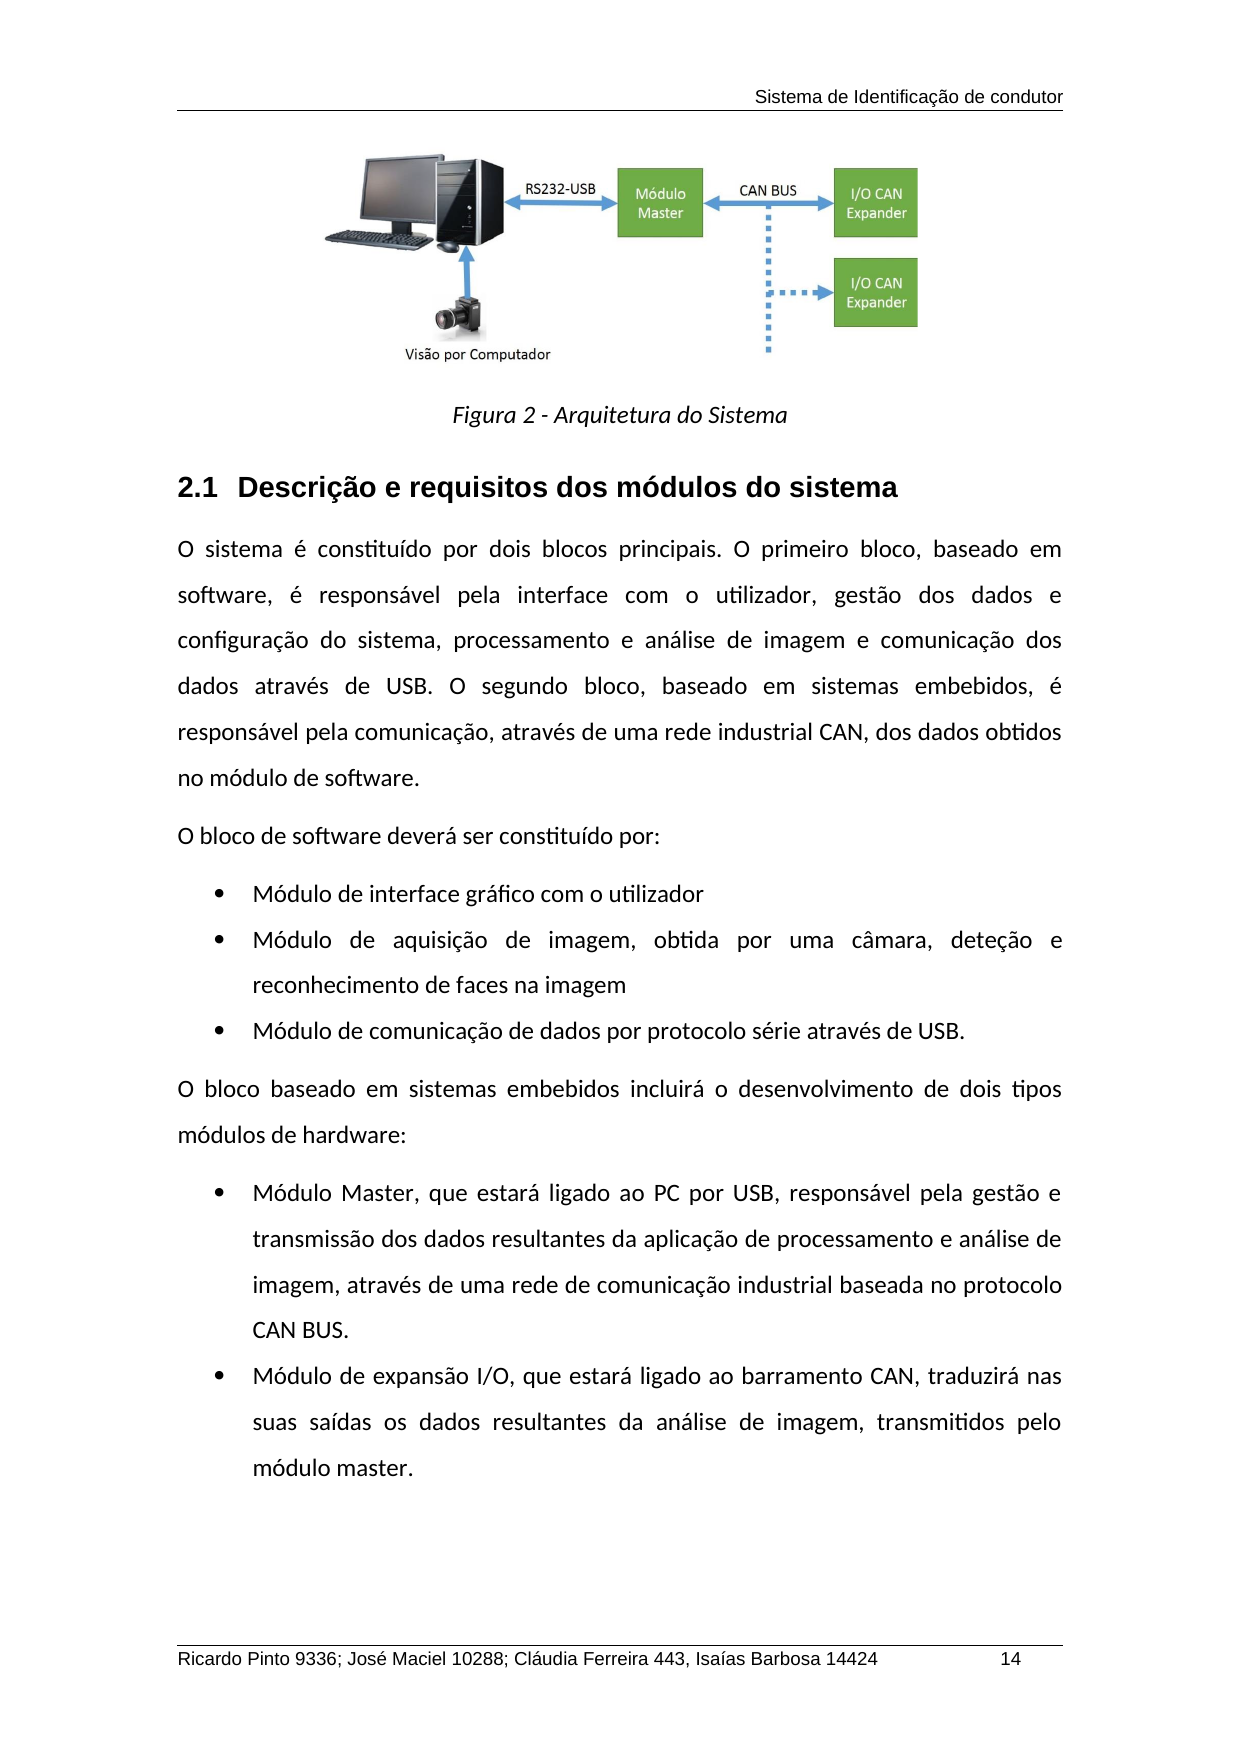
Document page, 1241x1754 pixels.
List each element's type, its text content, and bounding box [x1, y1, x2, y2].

text O bloco baseado em sistemas embebidos incluirá o desenvolvimento de dois tipos módulos de hardware: [177, 1073, 1063, 1150]
list Módulo Master, que estará ligado ao PC por USB, responsável pela gestão e transmissão dos dados resultantes da aplicação de processamento e análise de imagem, através de uma rede de comunicação industrial baseada no protocolo CAN BUS. [215, 1177, 1063, 1345]
subtitle Descrição e requisitos dos módulos do sistema [177, 470, 1063, 504]
text Figura 2 - Arquitetura do Sistema [177, 399, 1063, 430]
text O sistema é constituído por dois blocos principais. O primeiro bloco, baseado em software, é responsável pela interface com o utilizador, gestão dos dados e configuração do sistema, processamento e análise de imagem e comunicação dos dados através de USB. O segundo bloco, baseado em sistemas embebidos, é responsável pela comunicação, através de uma rede industrial CAN, dos dados obtidos no módulo de software. [177, 533, 1063, 792]
list Módulo de comunicação de dados por protocolo série através de USB. [215, 1015, 1063, 1046]
list Módulo de interface gráfico com o utilizador [215, 878, 1063, 909]
list Módulo de aquisição de imagem, obtida por uma câmara, deteção e reconhecimento de faces na imagem [215, 924, 1063, 1000]
text O bloco de software deverá ser constituído por: [177, 820, 1063, 850]
list Módulo de expansão I/O, que estará ligado ao barramento CAN, traduzirá nas suas saídas os dados resultantes da análise de imagem, transmitidos pelo módulo master. [215, 1360, 1063, 1482]
